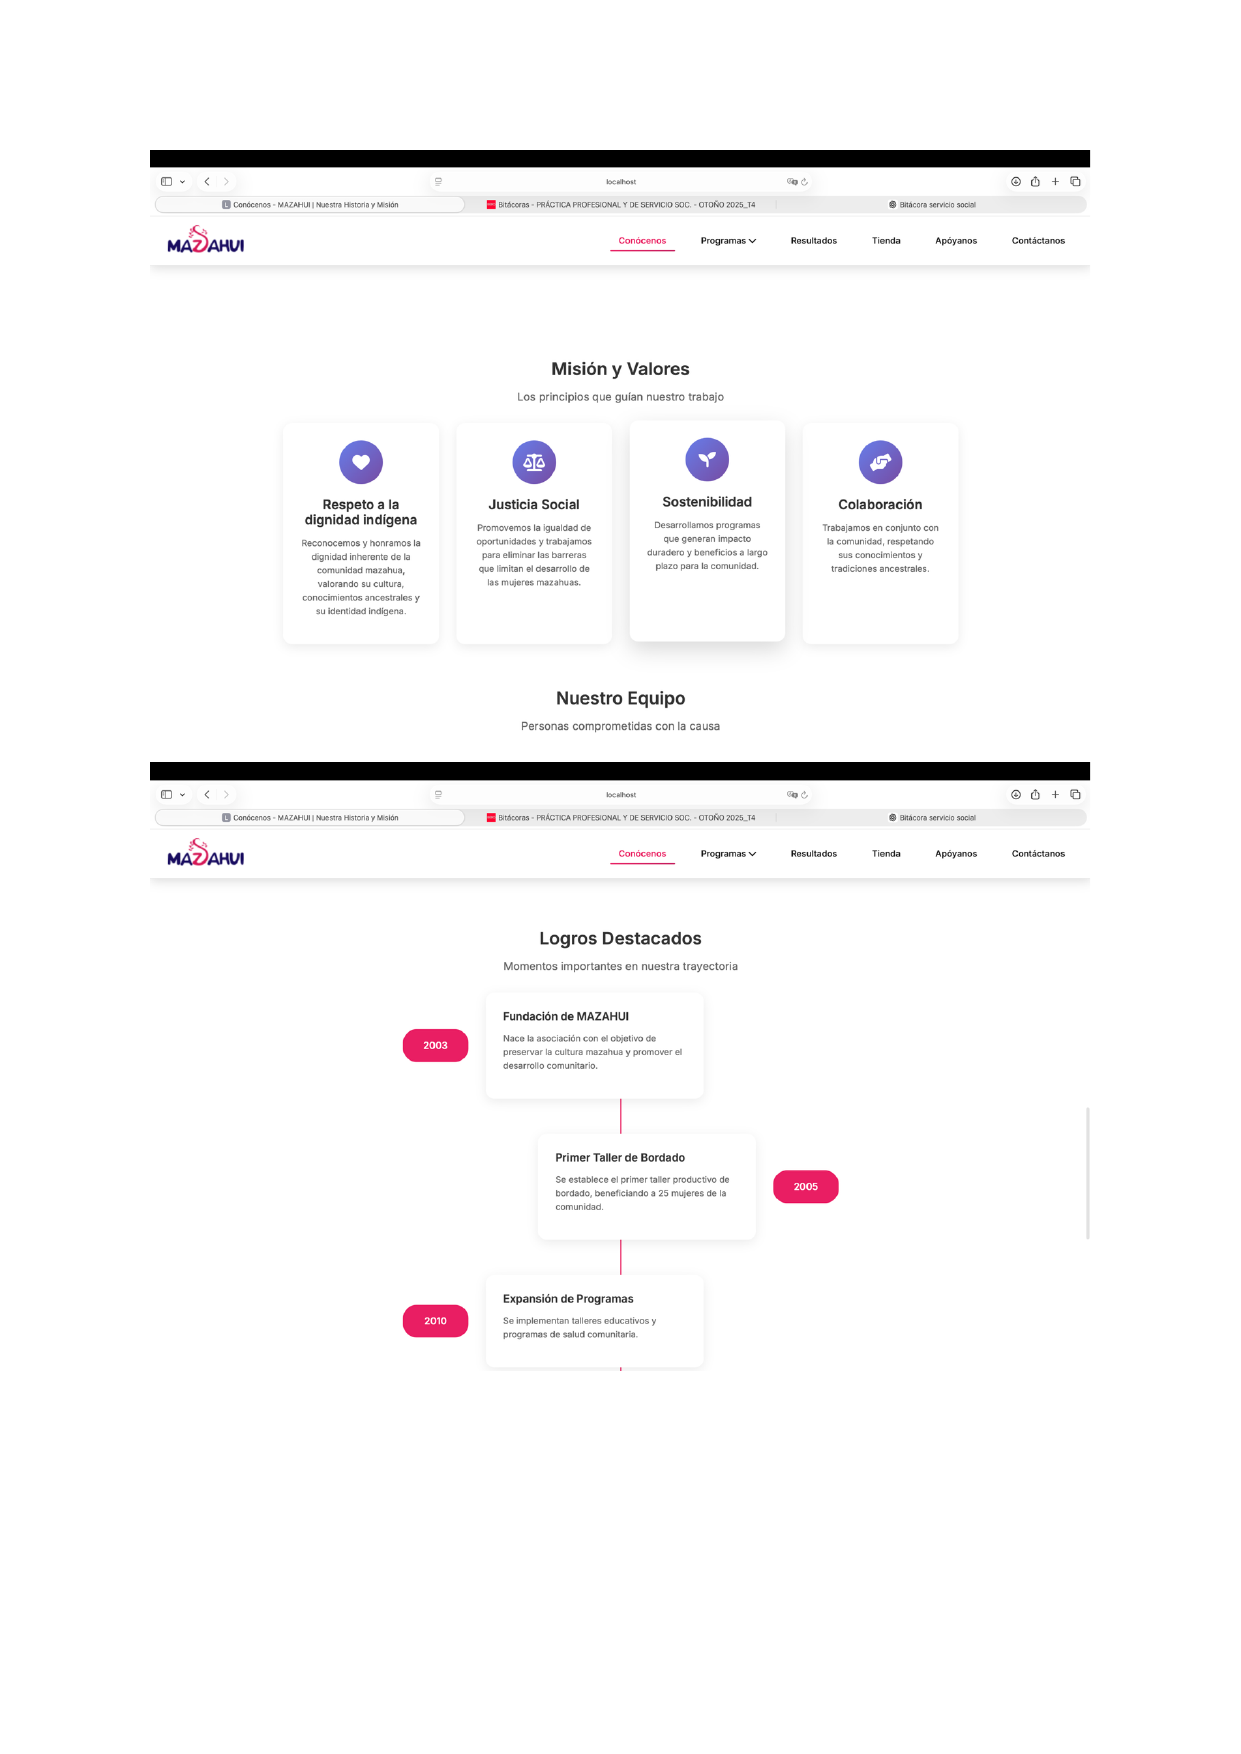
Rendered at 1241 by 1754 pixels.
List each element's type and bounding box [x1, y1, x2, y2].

picture [150, 150, 1091, 758]
picture [150, 762, 1091, 1371]
